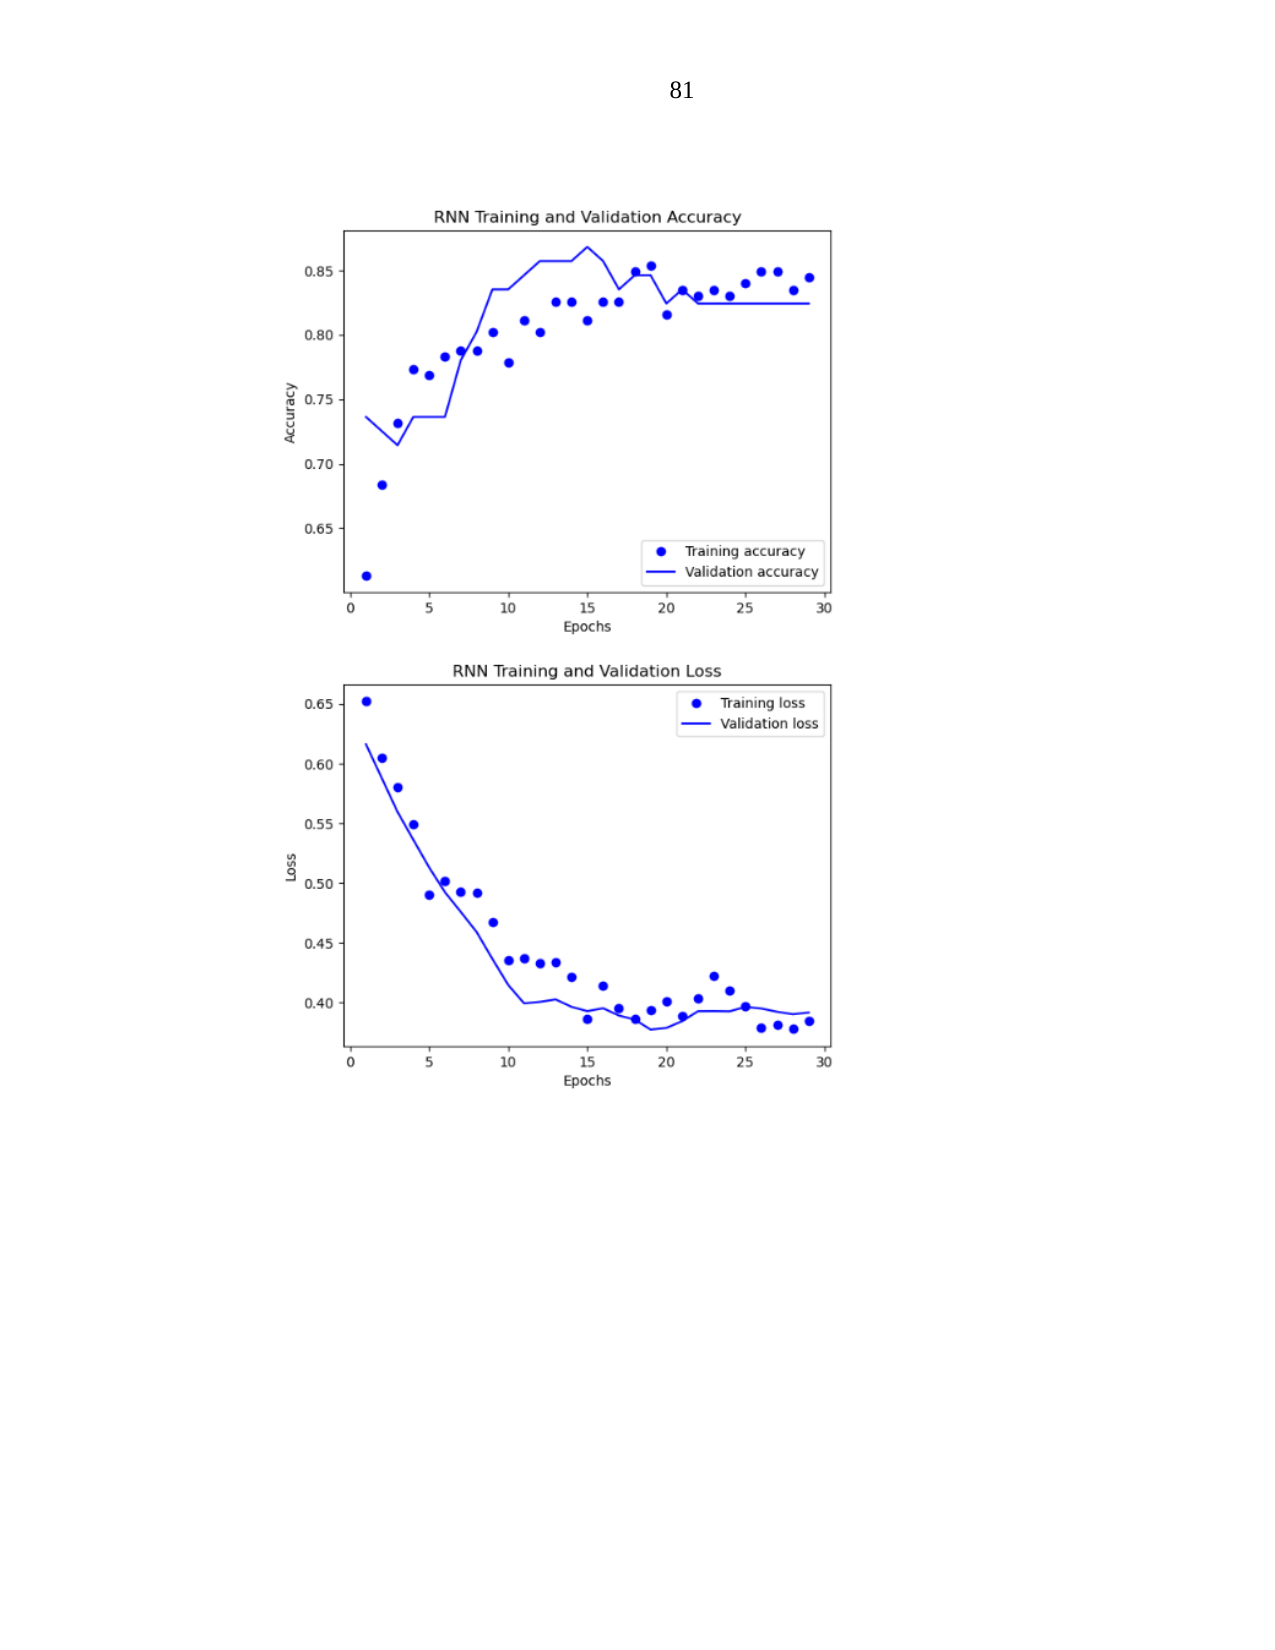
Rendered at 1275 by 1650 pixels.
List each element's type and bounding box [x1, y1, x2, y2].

picture [281, 206, 867, 1097]
